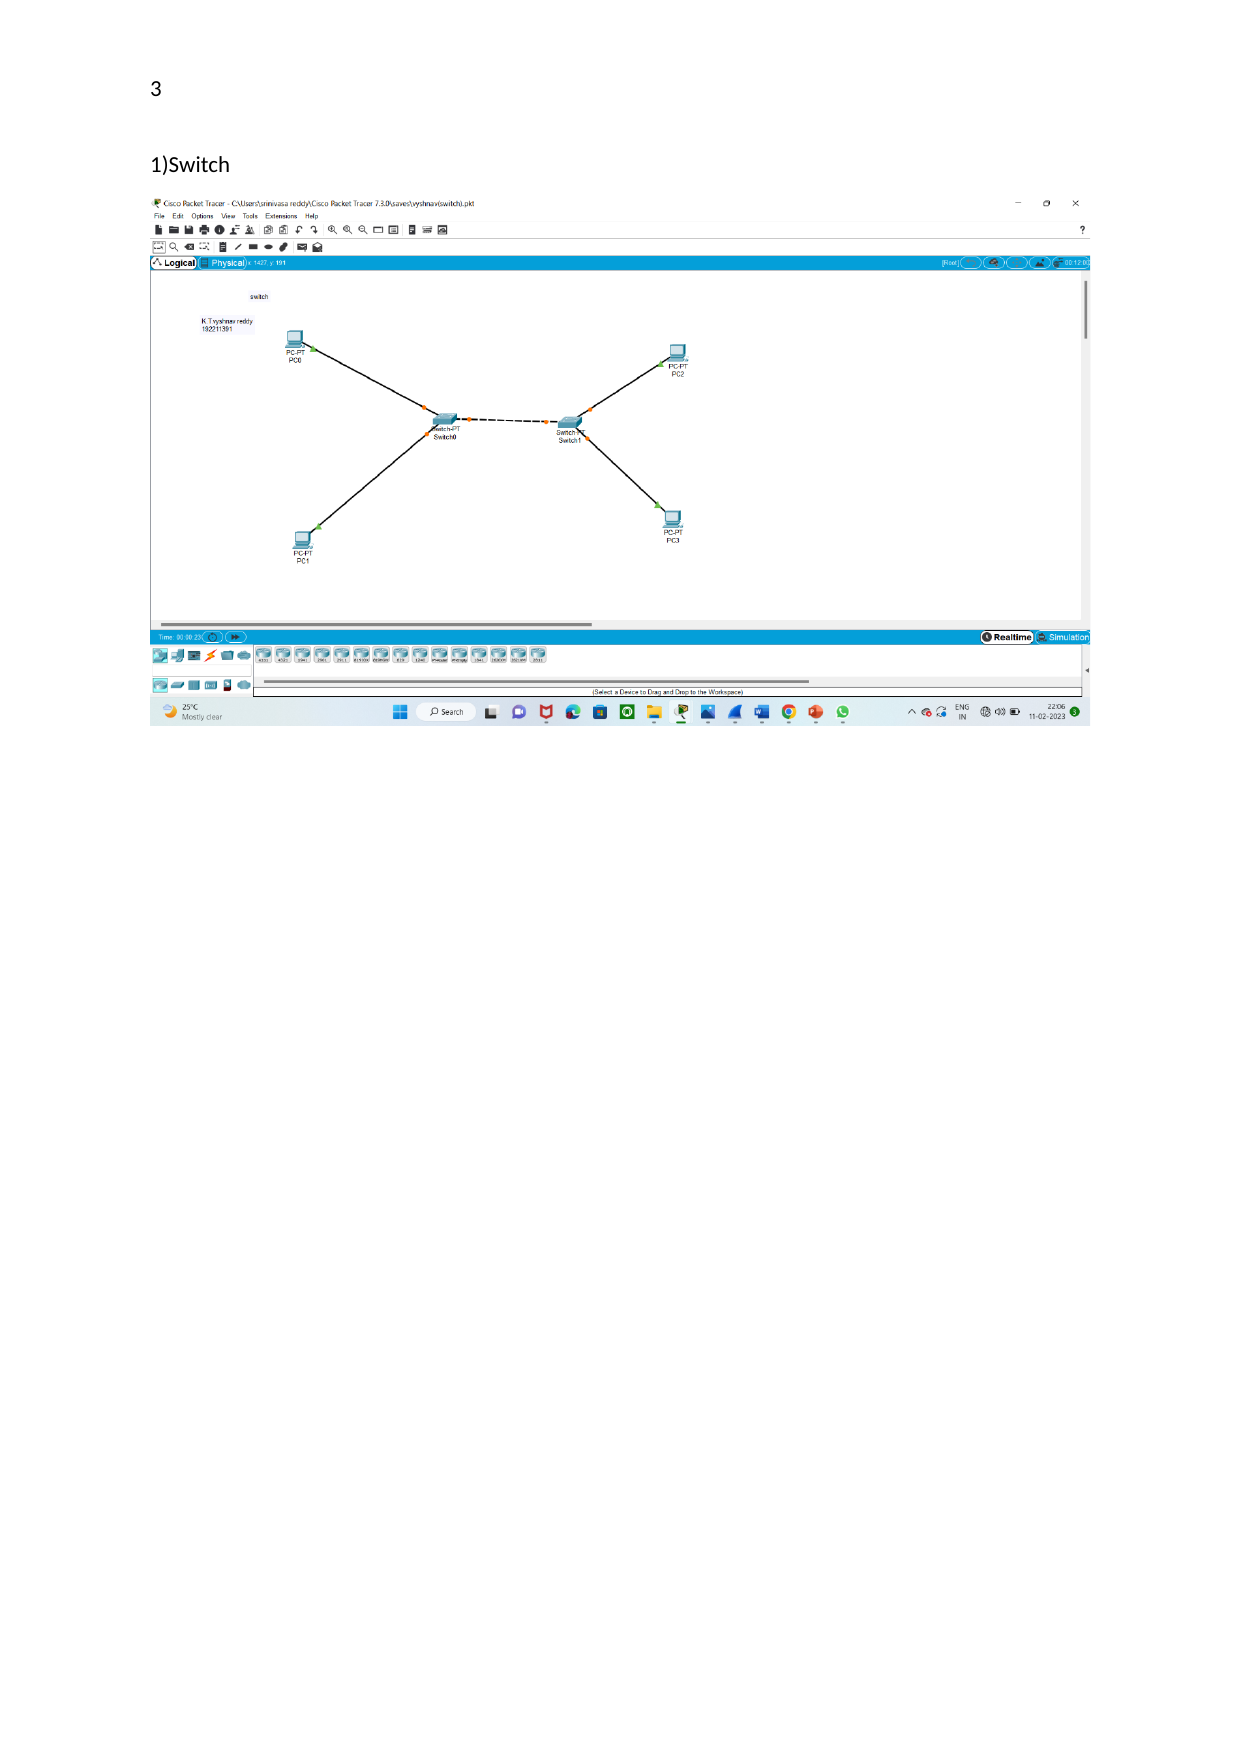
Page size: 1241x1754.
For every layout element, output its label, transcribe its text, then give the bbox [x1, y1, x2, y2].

picture [990, 259, 997, 266]
picture [150, 196, 1091, 726]
text 1)Switch [150, 150, 1090, 178]
